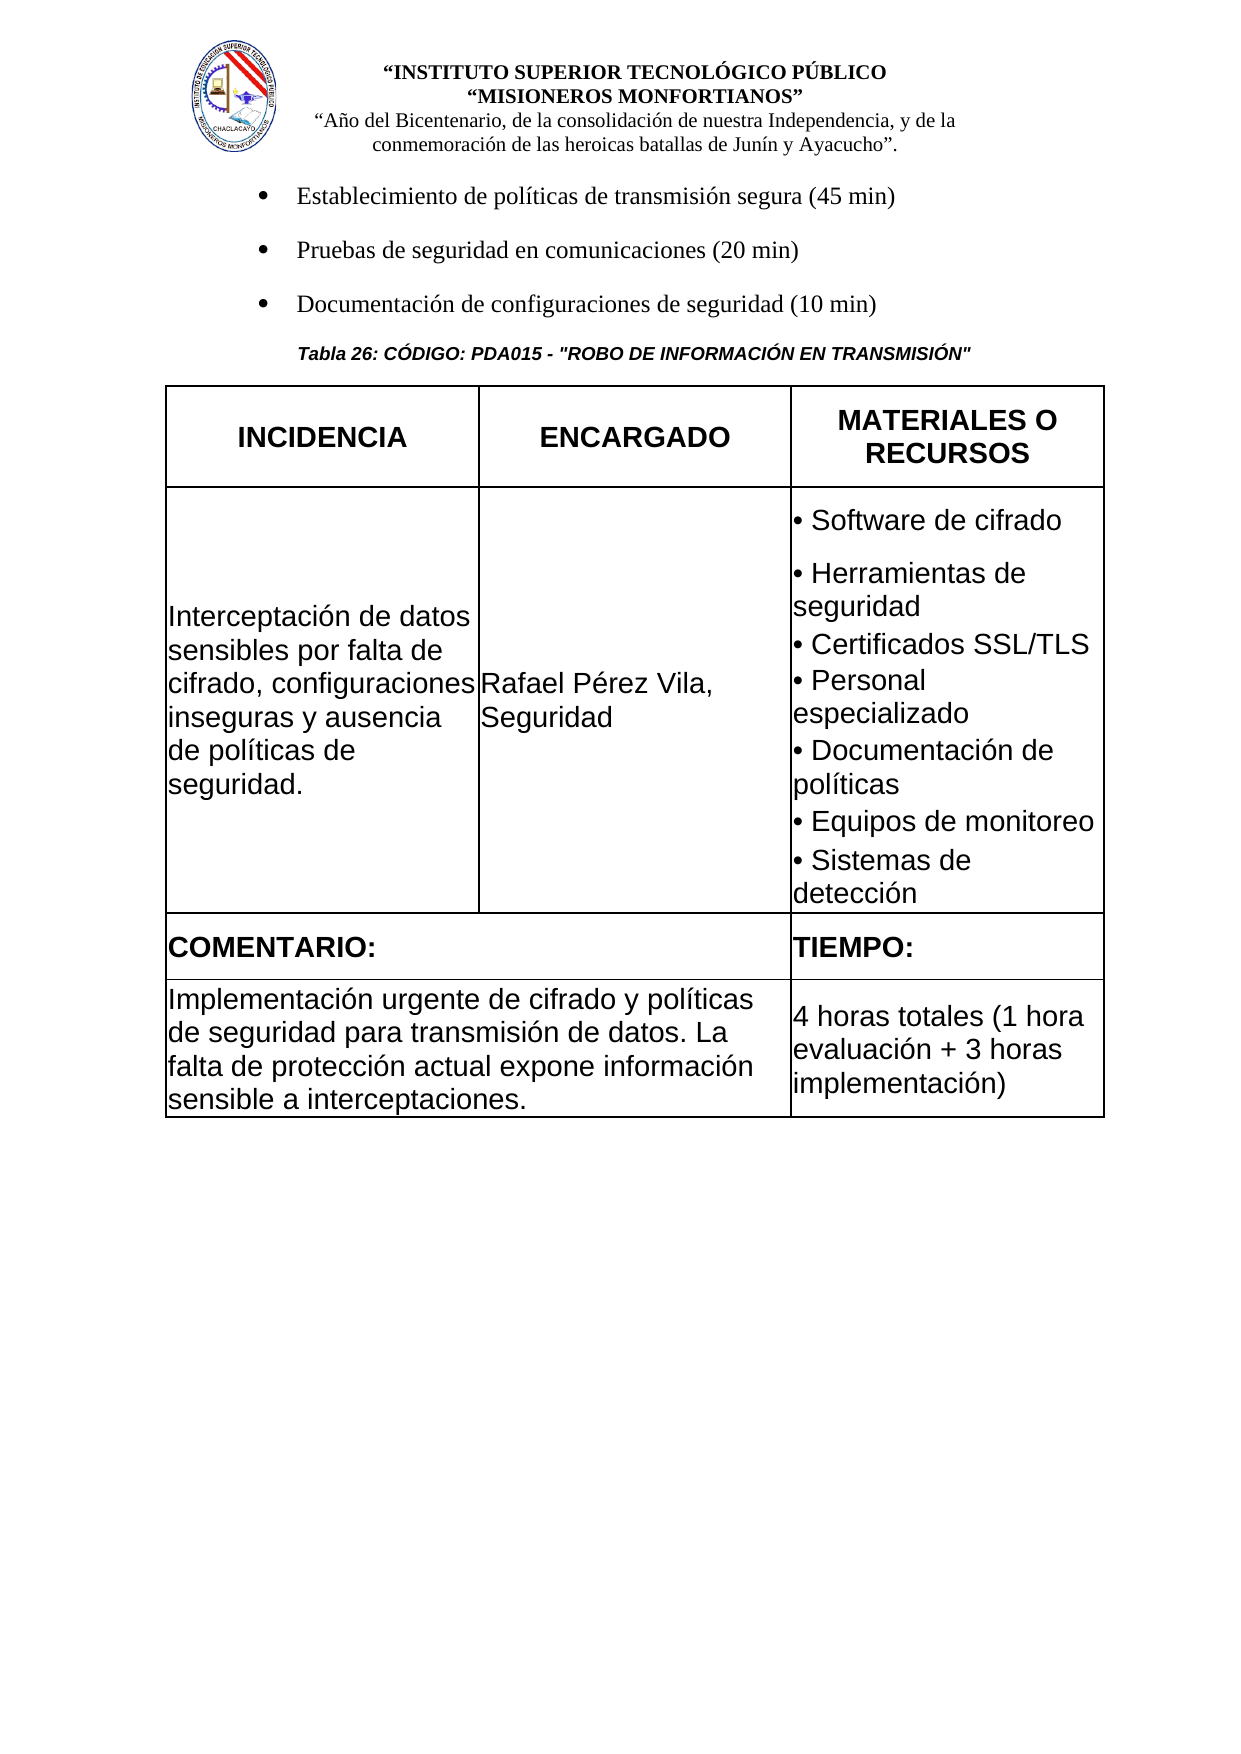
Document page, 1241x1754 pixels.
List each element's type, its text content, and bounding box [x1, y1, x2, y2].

table_cell Interceptación de datos sensibles por falta de cifrado, configuraciones inseguras y ausencia de políticas de seguridad. [167, 488, 478, 912]
table_header INCIDENCIA [167, 387, 478, 486]
table_cell • Certificados SSL/TLS [792, 625, 1103, 661]
table_cell • Personal especializado [792, 661, 1103, 730]
table_cell • Software de cifrado [792, 488, 1103, 552]
table_header ENCARGADO [480, 387, 790, 486]
table_cell • Herramientas de seguridad [792, 553, 1103, 625]
table_cell 4 horas totales (1 hora evaluación + 3 horas implementación) [792, 980, 1103, 1116]
table_cell Implementación urgente de cifrado y políticas de seguridad para transmisión de datos. La falta de protección actual expone información sensible a interceptaciones. [167, 980, 790, 1116]
text Tabla 26: CÓDIGO: PDA015 - "ROBO DE INFORMACIÓN EN TRANSMISIÓN" [148, 343, 1122, 364]
table_cell • Documentación de políticas [792, 730, 1103, 802]
table_cell • Equipos de monitoreo [792, 802, 1103, 838]
table_header MATERIALES O RECURSOS [792, 387, 1103, 486]
table_cell TIEMPO: [792, 914, 1103, 979]
table_cell • Sistemas de detección [792, 839, 1103, 912]
picture [191, 40, 277, 152]
text Establecimiento de políticas de transmisión segura (45 min) [259, 181, 1122, 210]
text Documentación de configuraciones de seguridad (10 min) [259, 289, 1122, 318]
text Pruebas de seguridad en comunicaciones (20 min) [259, 235, 1122, 264]
table_cell Rafael Pérez Vila, Seguridad [480, 488, 790, 912]
table_cell COMENTARIO: [167, 914, 790, 979]
